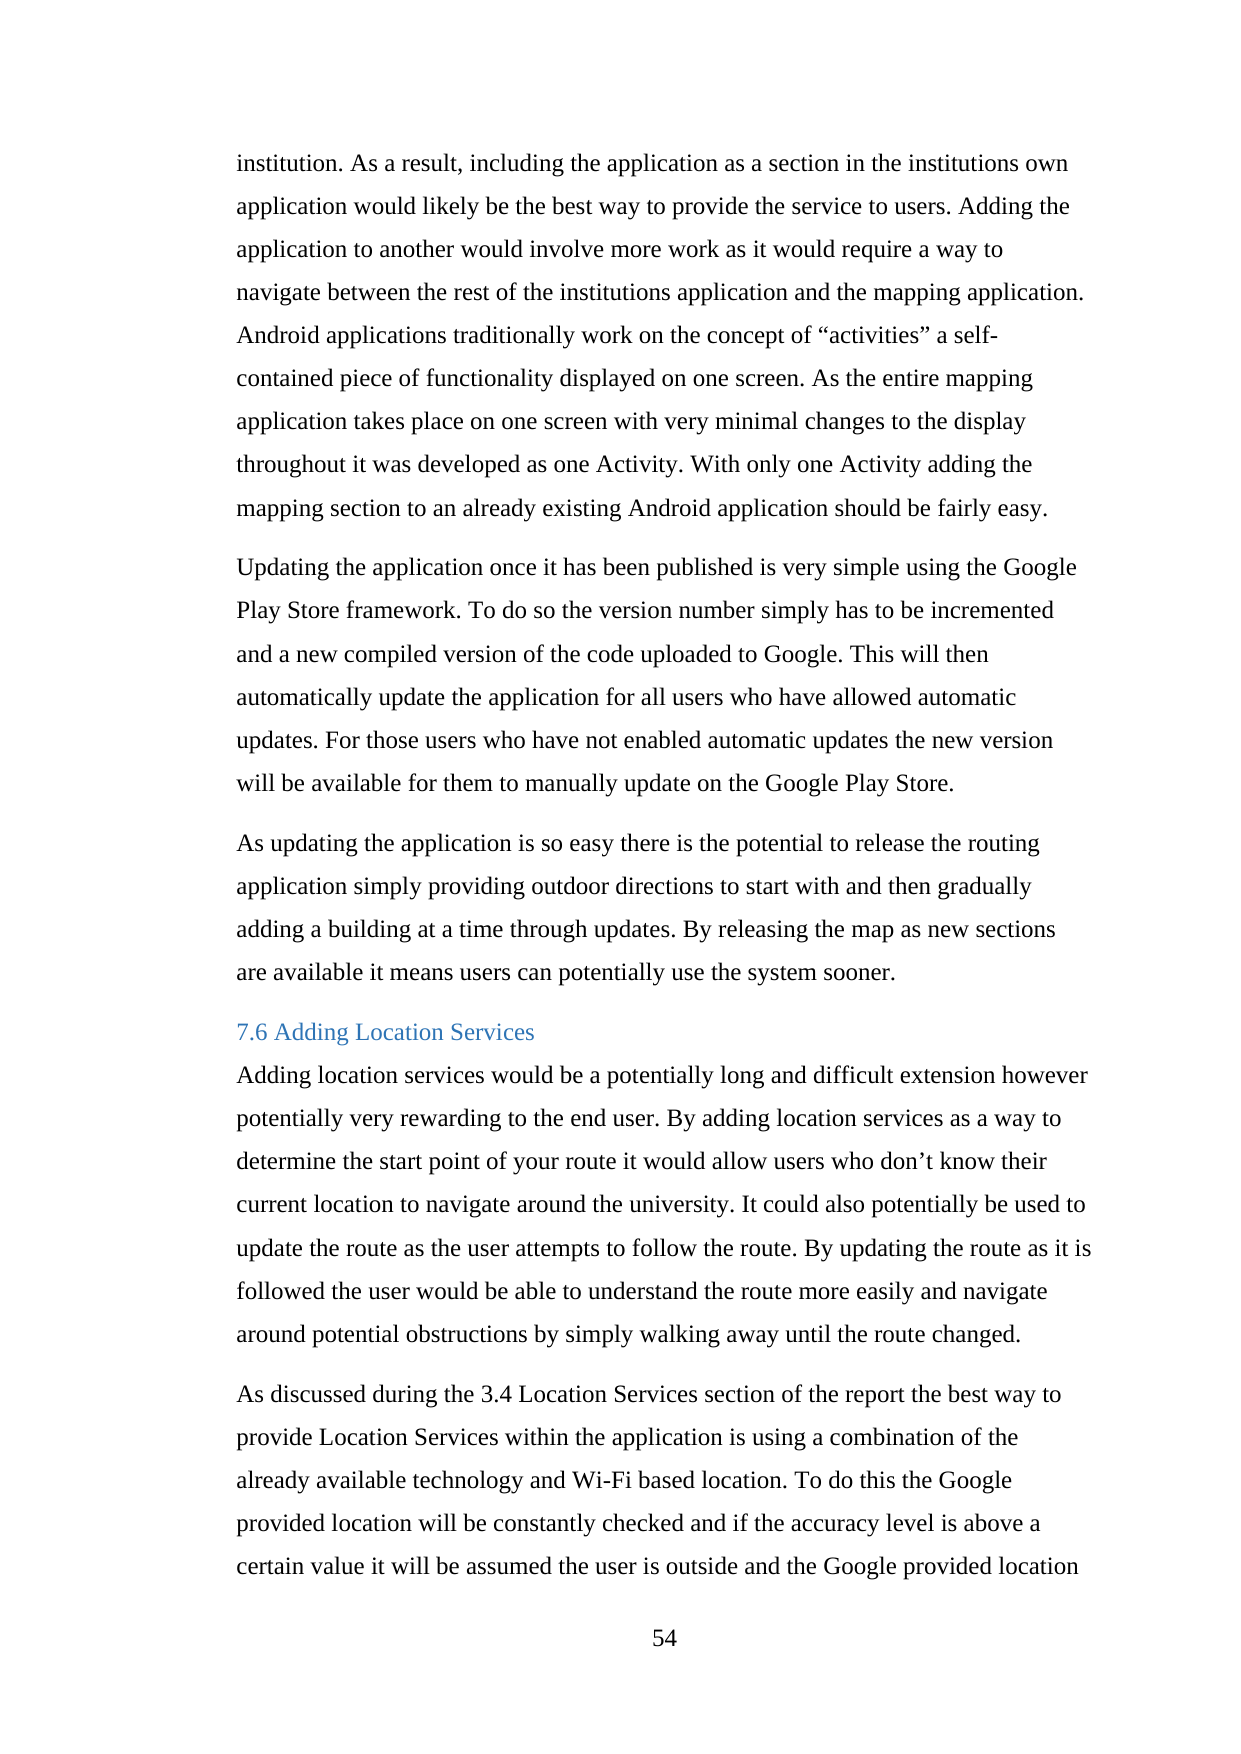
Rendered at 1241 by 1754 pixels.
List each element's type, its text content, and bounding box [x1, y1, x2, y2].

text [236, 1379, 1092, 1580]
text Updating the application once it has been published is very simple using the Google Play Store framework. To do so the version number simply has to be incremented and a new compiled version of the code uploaded to Google. This will then automatically update the application for all users who have allowed automatic updates. For those users who have not enabled automatic updates the new version will be available for them to manually update on the Google Play Store. [236, 552, 1092, 797]
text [236, 148, 1092, 521]
text As updating the application is so easy there is the potential to release the routing application simply providing outdoor directions to start with and then gradually adding a building at a time through updates. By releasing the map as new sections are available it means users can potentially use the system sooner. [236, 828, 1092, 986]
subtitle 7.6 Adding Location Services [236, 1017, 1092, 1046]
text Adding location services would be a potentially long and difficult extension however potentially very rewarding to the end user. By adding location services as a way to determine the start point of your route it would allow users who don’t know their current location to navigate around the university. It could also potentially be used to update the route as the user attempts to follow the route. By updating the route as it is followed the user would be able to understand the route more easily and navigate around potential obstructions by simply walking away until the route changed. [236, 1060, 1092, 1348]
